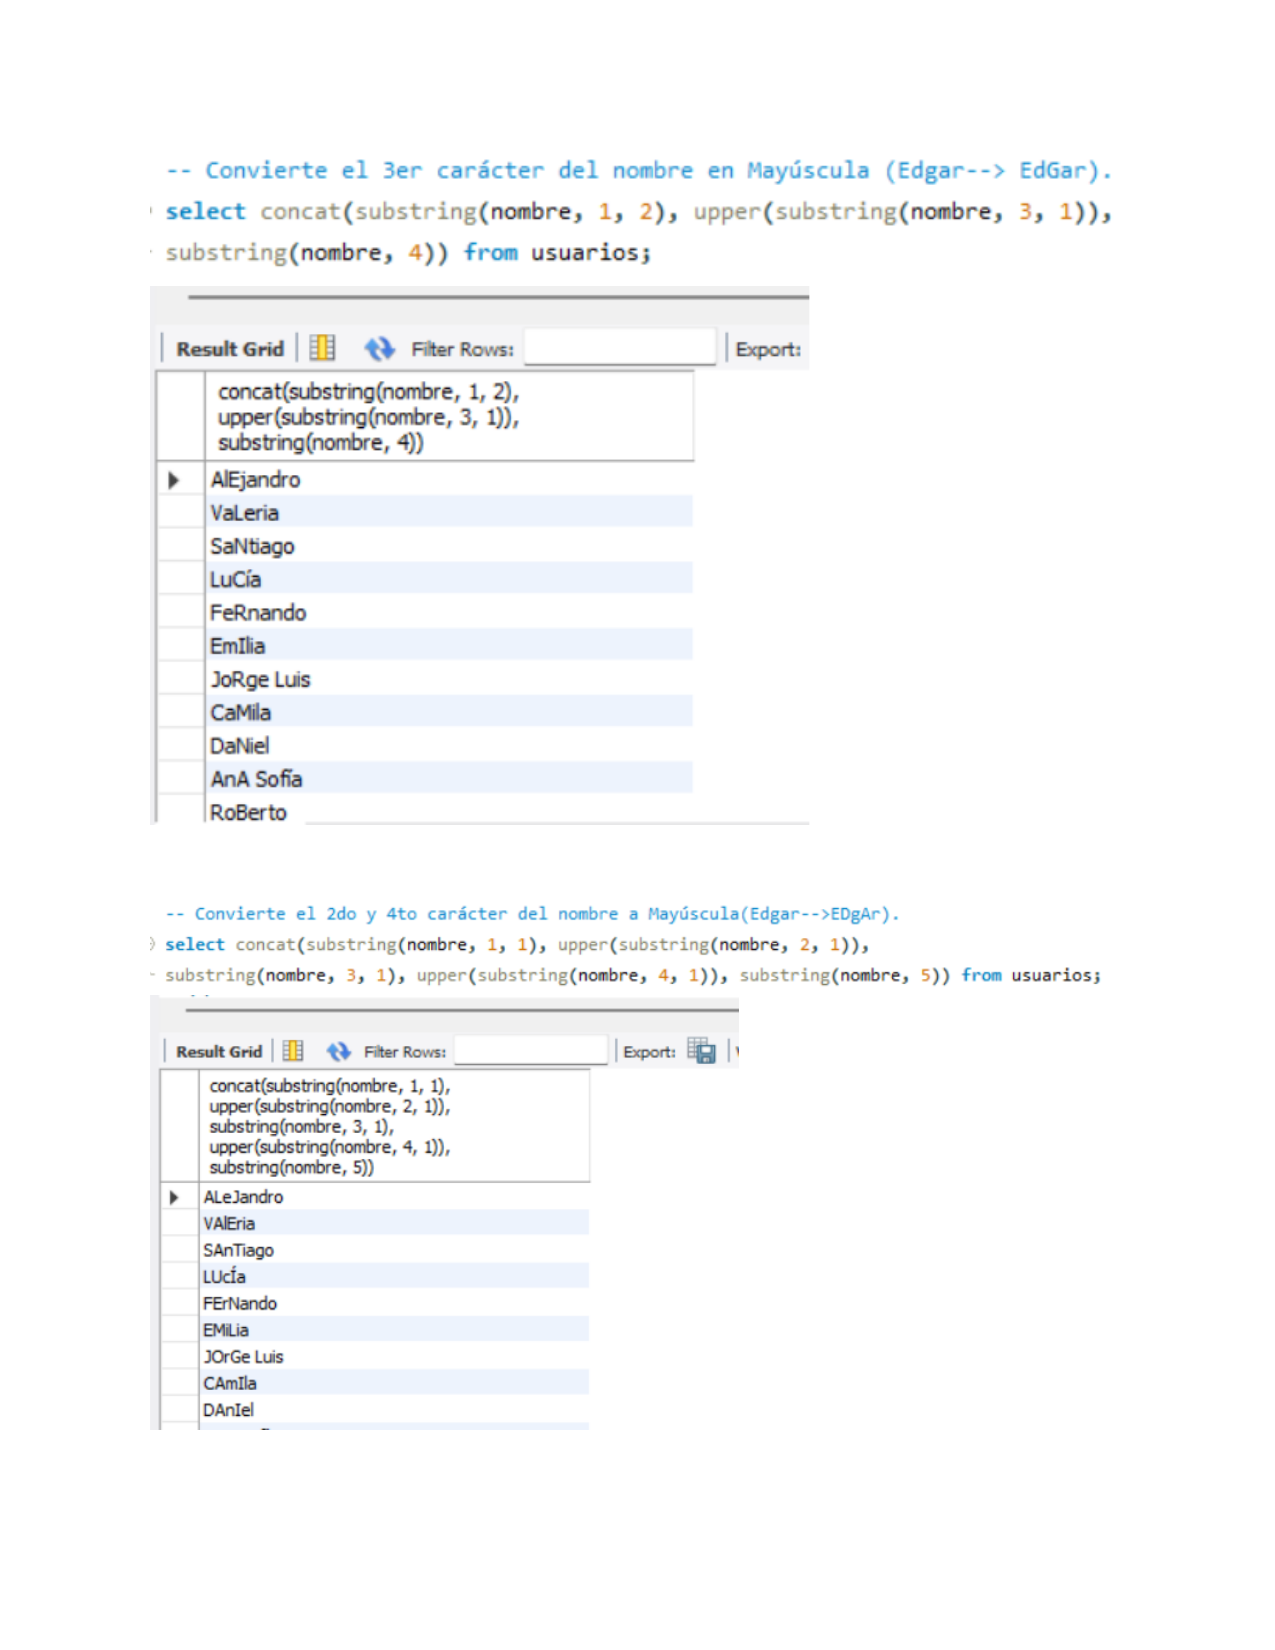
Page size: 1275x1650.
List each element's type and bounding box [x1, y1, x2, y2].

picture [150, 286, 810, 825]
picture [150, 995, 739, 1430]
picture [150, 901, 1125, 991]
picture [150, 150, 1125, 282]
